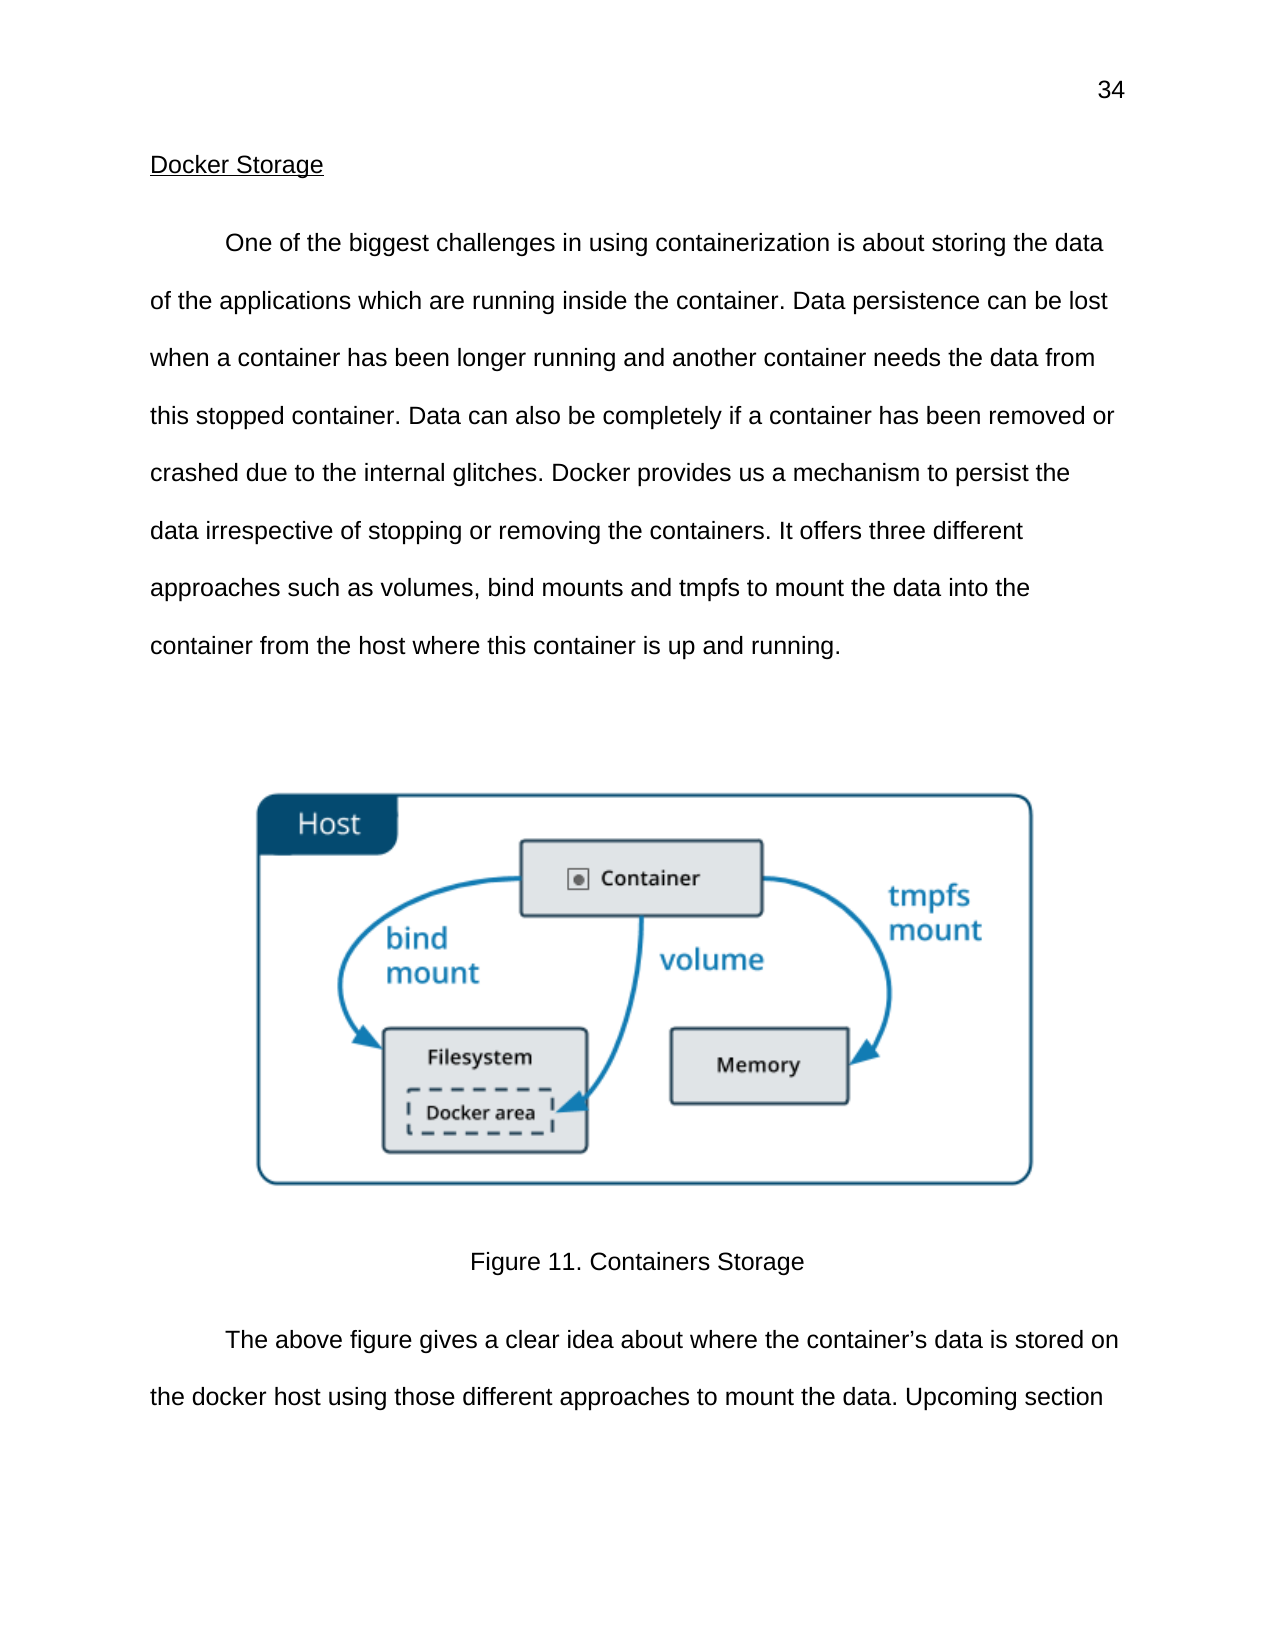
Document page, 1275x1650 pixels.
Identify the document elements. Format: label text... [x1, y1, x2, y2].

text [150, 1325, 1125, 1411]
text Docker Storage [150, 150, 1125, 179]
text One of the biggest challenges in using containerization is about storing the data of the applications which are running inside the container. Data persistence can be lost when a container has been longer running and another container needs the data from this stopped container. Data can also be completely if a container has been removed or crashed due to the internal glitches. Docker provides us a mechanism to persist the data irrespective of stopping or removing the containers. It offers three different approaches such as volumes, bind mounts and tmpfs to mount the data into the container from the host where this container is up and running. [150, 228, 1125, 659]
text Figure 11. Containers Storage [150, 1246, 1125, 1275]
picture [247, 787, 1043, 1197]
